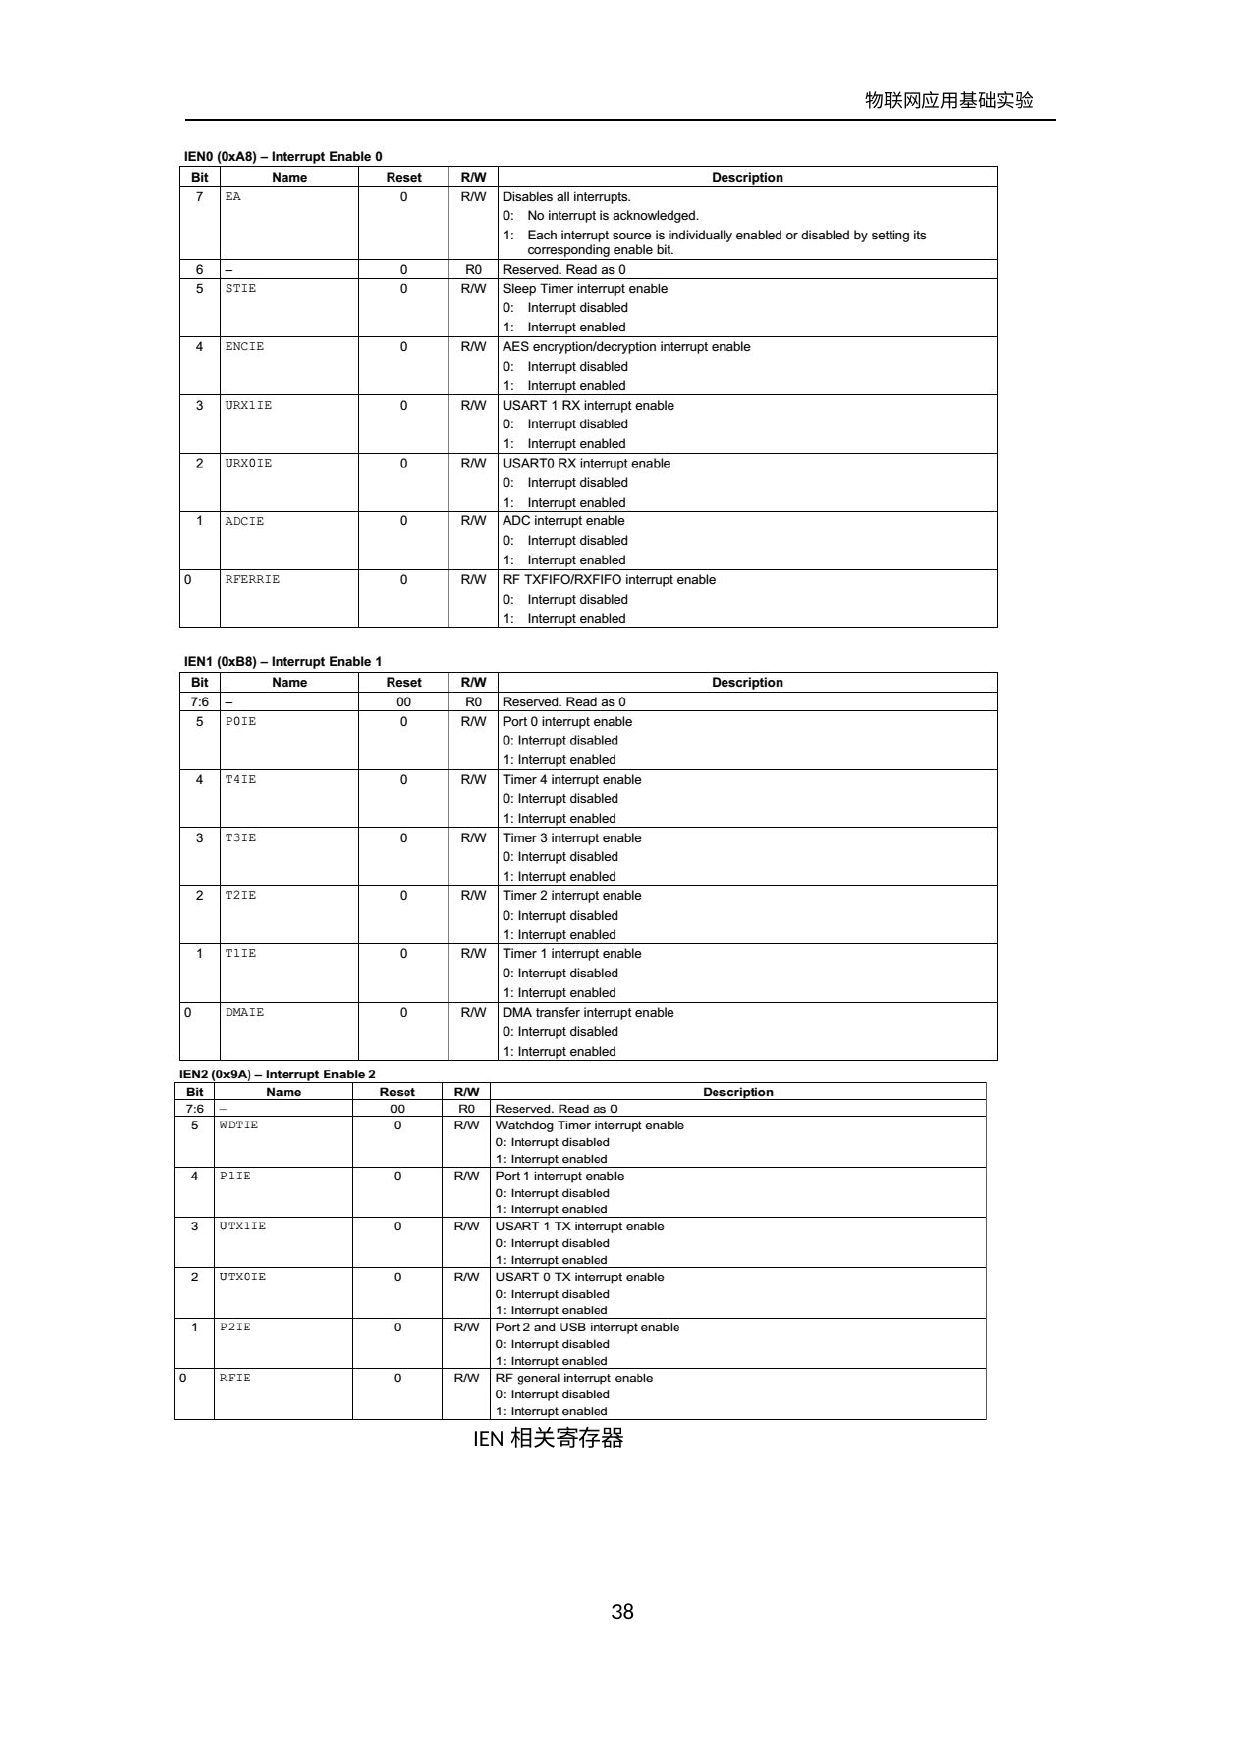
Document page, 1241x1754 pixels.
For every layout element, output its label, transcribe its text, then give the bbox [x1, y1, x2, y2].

text IEN 相关寄存器 [398, 1422, 1090, 1454]
